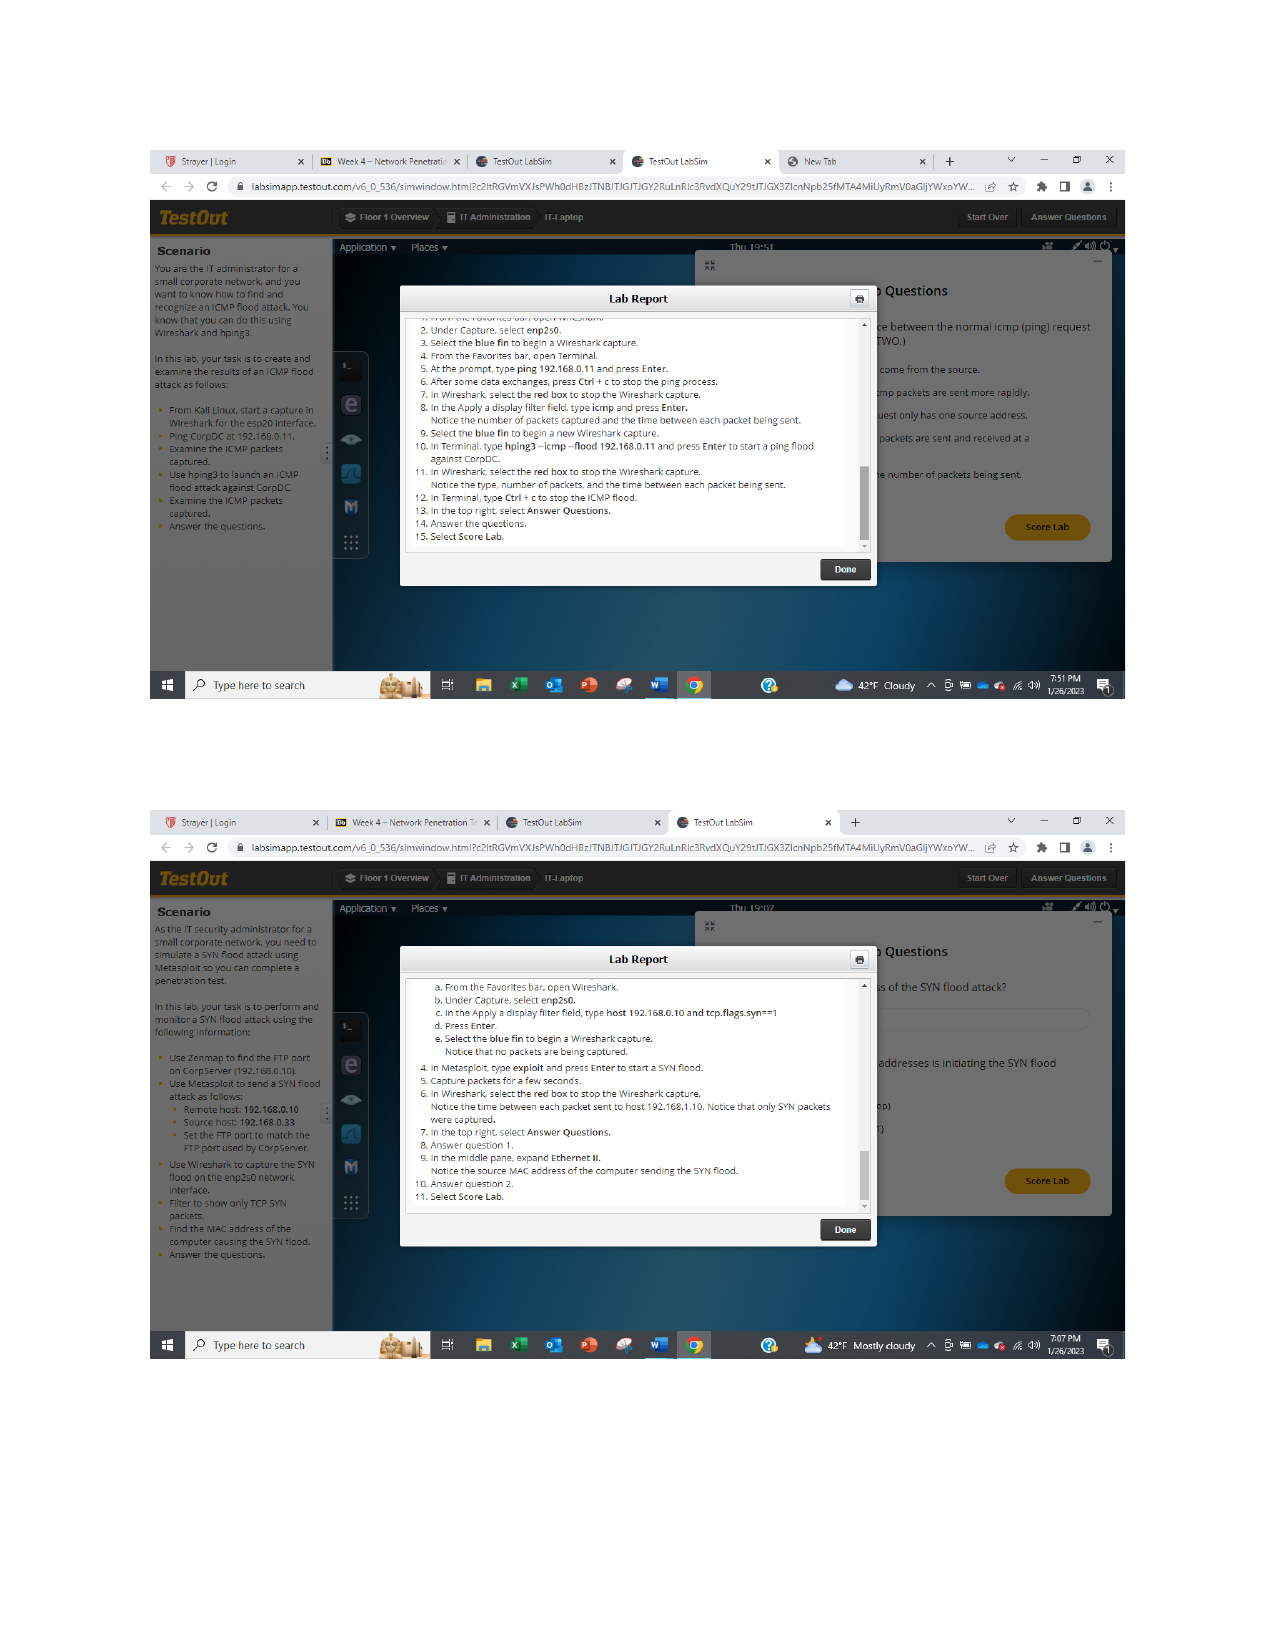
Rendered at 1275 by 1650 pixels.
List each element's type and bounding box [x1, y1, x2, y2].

picture [150, 150, 1125, 699]
picture [150, 810, 1125, 1359]
